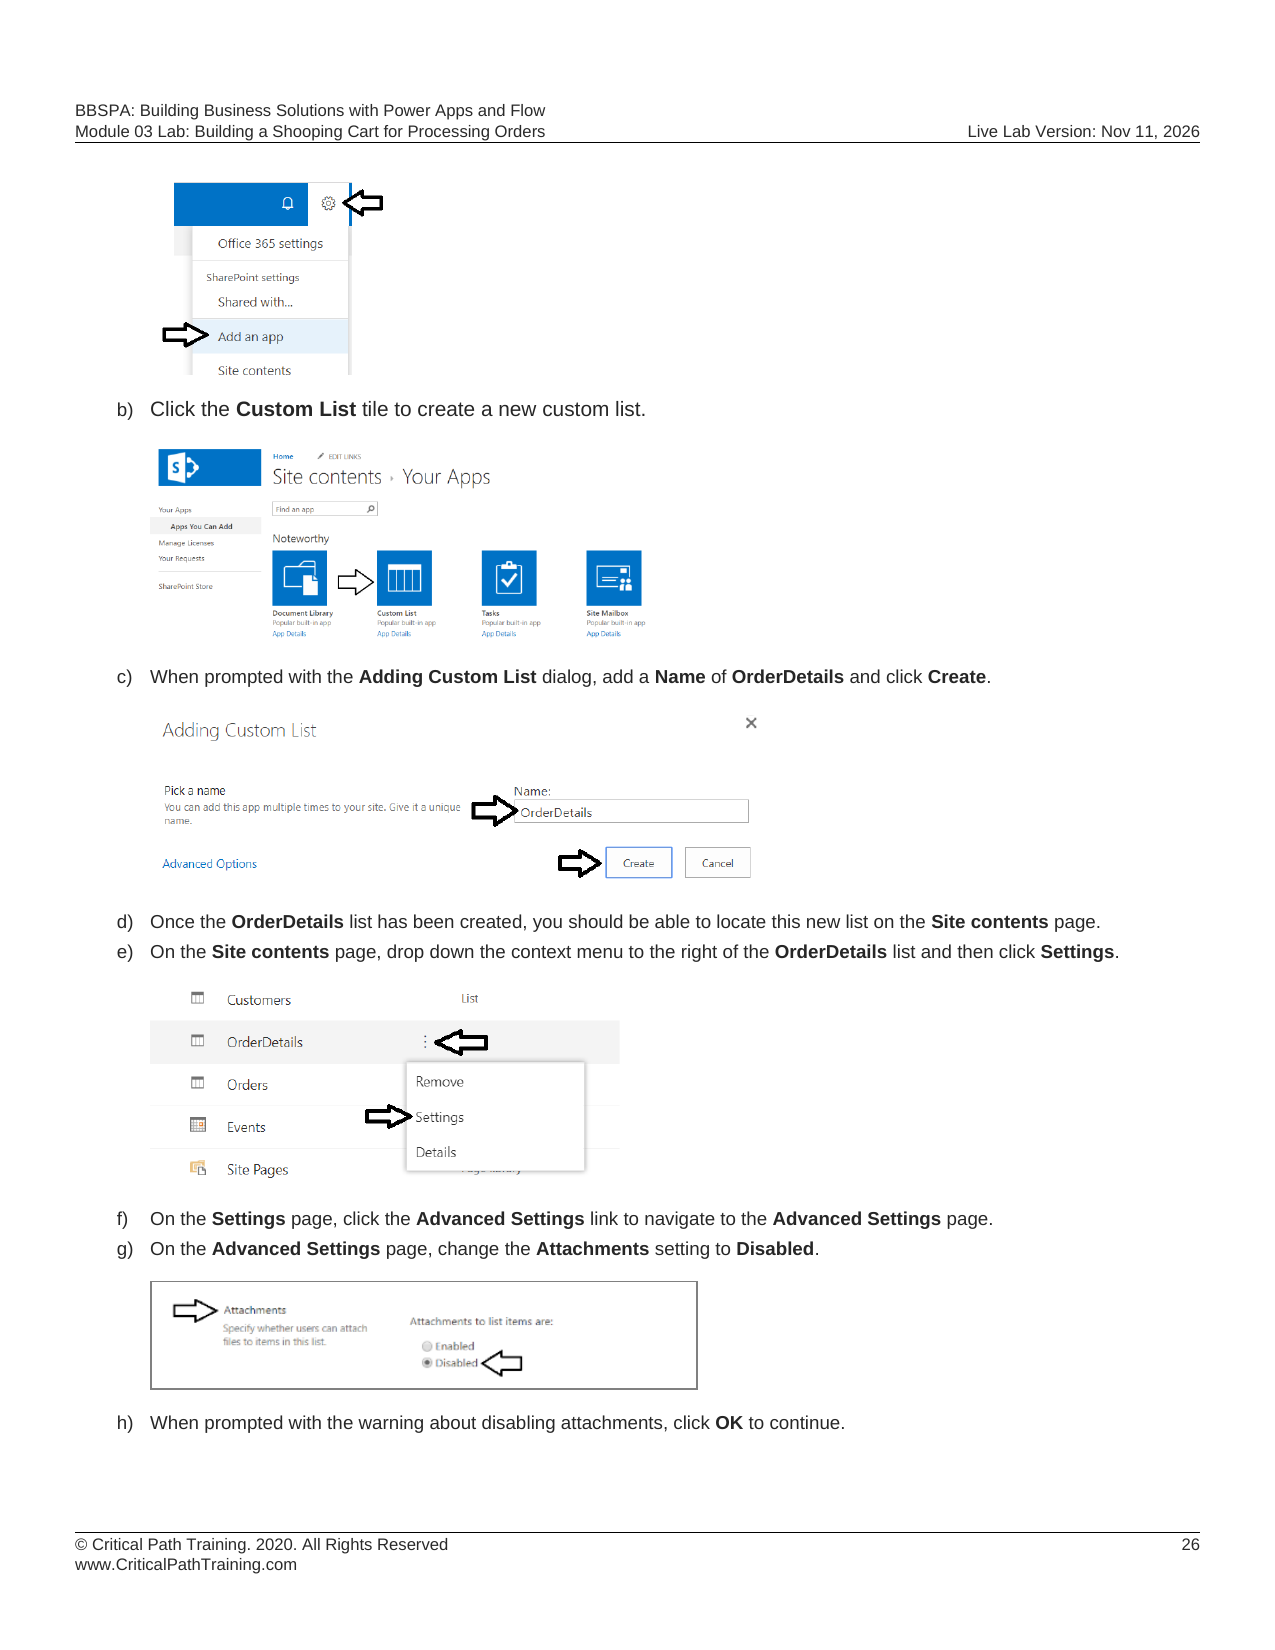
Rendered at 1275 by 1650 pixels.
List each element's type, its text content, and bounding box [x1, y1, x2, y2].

text On the Site contents page, drop down the context menu to the right of the OrderDetails list and then click Settings. [117, 941, 1200, 963]
text When prompted with the warning about disabling attachments, click OK to continue. [117, 1412, 1200, 1433]
picture [150, 177, 390, 375]
text Once the OrderDetails list has been created, you should be able to locate this new list on the Site contents page. [117, 911, 1200, 933]
text On the Advanced Settings page, change the Attachments setting to Disabled. [117, 1237, 1200, 1259]
text On the Settings page, click the Advanced Settings link to navigate to the Advanced Settings page. [117, 1207, 1200, 1229]
picture [150, 984, 620, 1186]
list Click the Custom List tile to create a new custom list. [117, 397, 1200, 421]
picture [150, 709, 770, 890]
text When prompted with the Adding Custom List dialog, add a Name of OrderDetails and click Create. [117, 666, 1200, 688]
picture [150, 442, 678, 645]
picture [152, 1282, 696, 1388]
